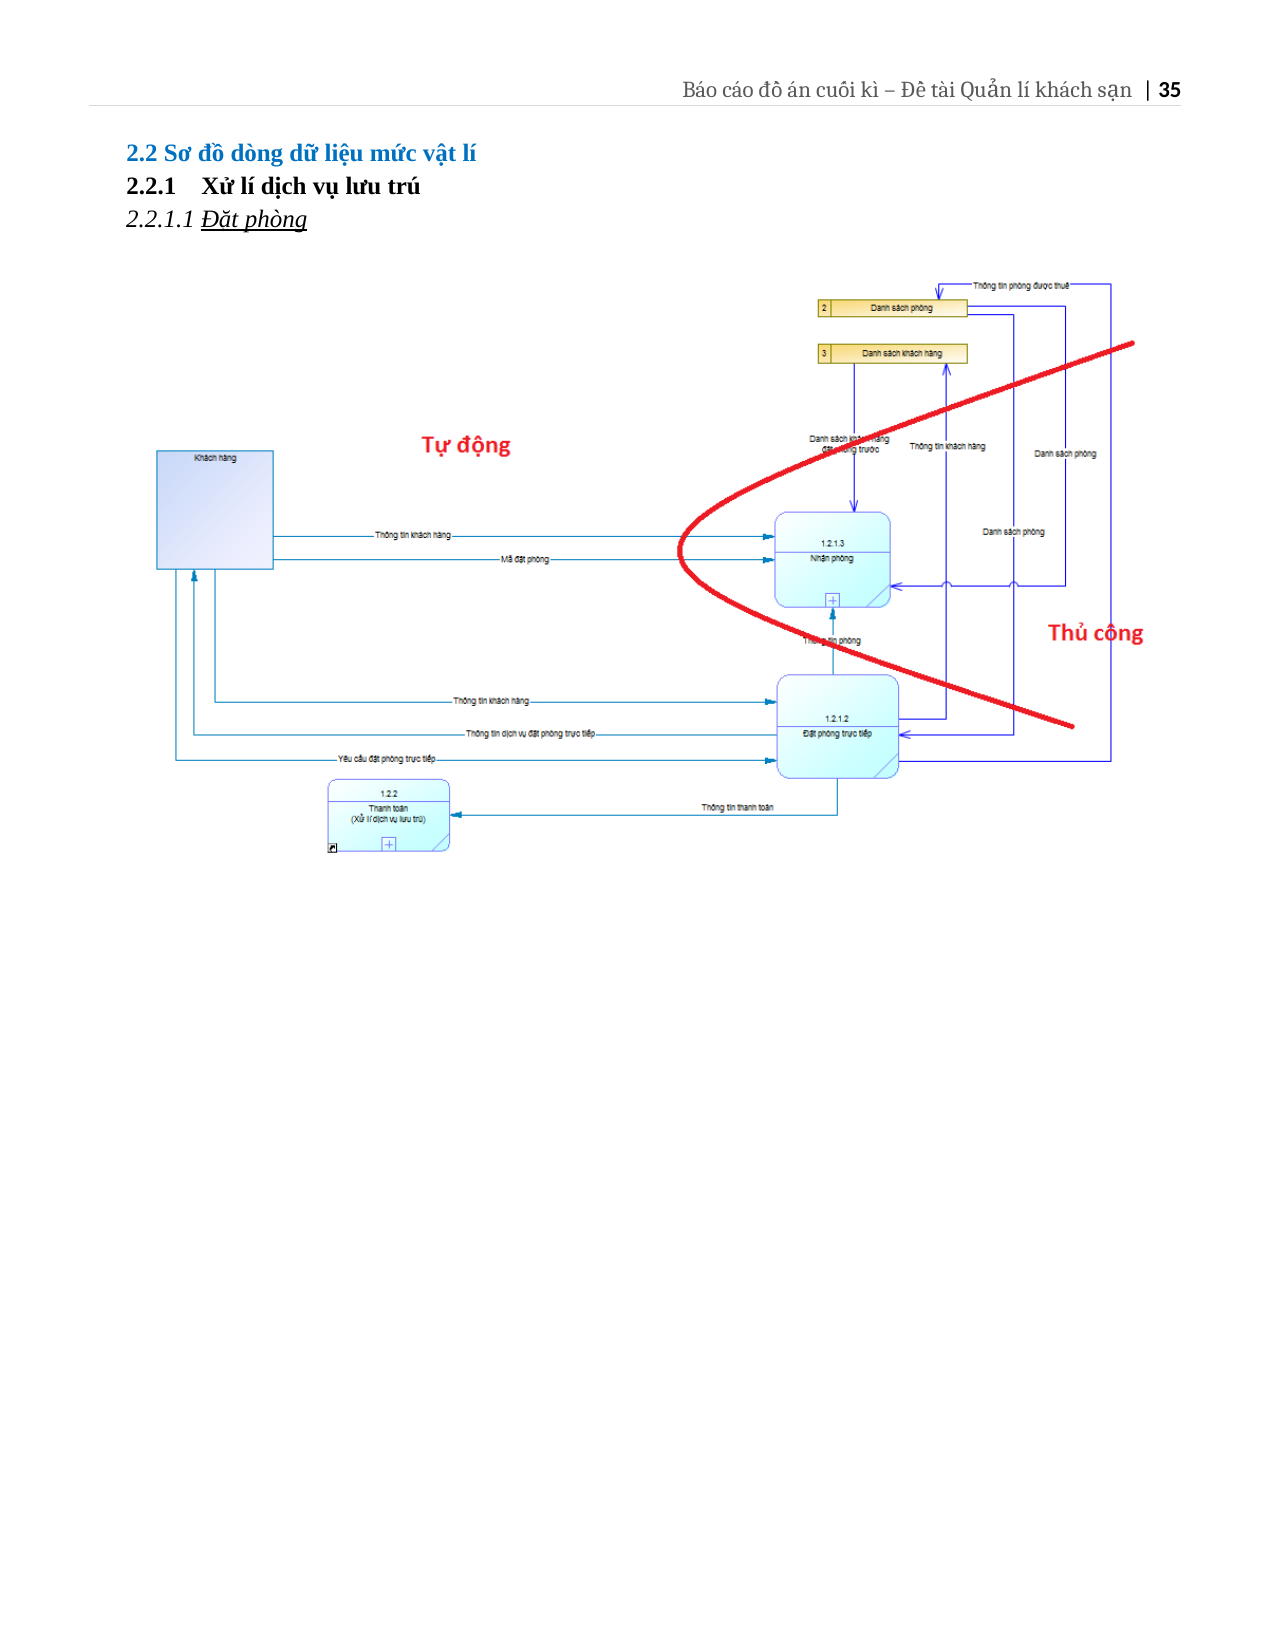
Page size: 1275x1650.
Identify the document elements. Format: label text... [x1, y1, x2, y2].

picture [111, 274, 1158, 857]
list Xử lí dịch vụ lưu trú [126, 171, 1181, 200]
list Đặt phòng [126, 204, 1181, 233]
subtitle Sơ đồ dòng dữ liệu mức vật lí [126, 138, 1181, 167]
